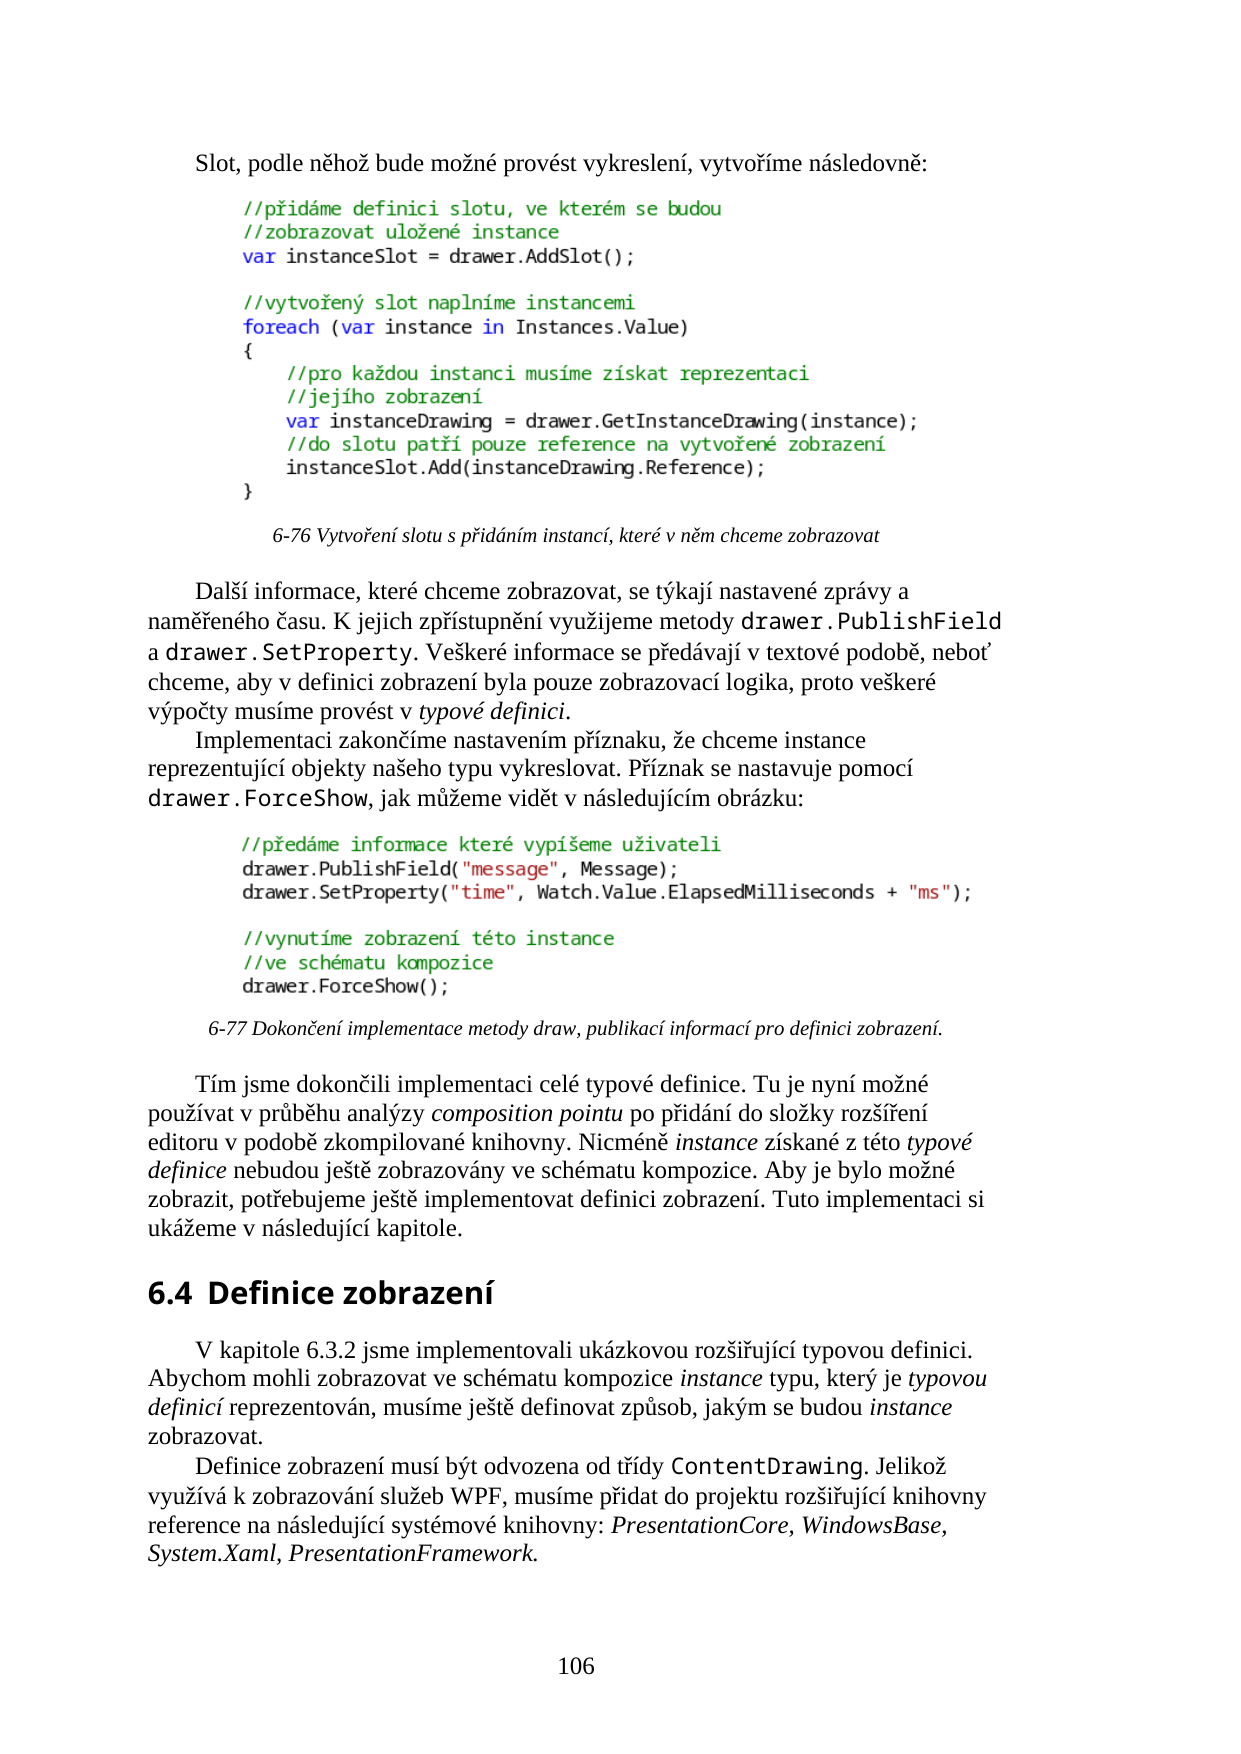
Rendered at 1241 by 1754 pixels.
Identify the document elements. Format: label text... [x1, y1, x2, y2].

text Implementaci zakončíme nastavením příznaku, že chceme instance reprezentující objekty našeho typu vykreslovat. Příznak se nastavuje pomocí drawer.ForceShow, jak můžeme vidět v následujícím obrázku: [148, 725, 1004, 813]
subtitle Definice zobrazení [148, 1271, 1004, 1313]
text V kapitole 6.3.2 jsme implementovali ukázkovou rozšiřující typovou definici. Abychom mohli zobrazovat ve schématu kompozice instance typu, který je typovou definicí reprezentován, musíme ještě definovat způsob, jakým se budou instance zobrazovat. [148, 1335, 1004, 1450]
text Další informace, které chceme zobrazovat, se týkají nastavené zprávy a naměřeného času. K jejich zpřístupnění využijeme metody drawer.PublishField a drawer.SetProperty. Veškeré informace se předávají v textové podobě, neboť chceme, aby v definici zobrazení byla pouze zobrazovací logika, proto veškeré výpočty musíme provést v typové definici. [148, 576, 1004, 725]
text Definice zobrazení musí být odvozena od třídy ContentDrawing. Jelikož využívá k zobrazování služeb WPF, musíme přidat do projektu rozšiřující knihovny reference na následující systémové knihovny: PresentationCore, WindowsBase, System.Xaml, PresentationFramework. [148, 1450, 1004, 1567]
text Slot, podle něhož bude možné provést vykreslení, vytvoříme následovně: [148, 148, 1004, 176]
text Tím jsme dokončili implementaci celé typové definice. Tu je nyní možné používat v průběhu analýzy composition pointu po přidání do složky rozšíření editoru v podobě zkompilované knihovny. Nicméně instance získané z této typové definice nebudou ještě zobrazovány ve schématu kompozice. Aby je bylo možné zobrazit, potřebujeme ještě implementovat definici zobrazení. Tuto implementaci si ukážeme v následující kapitole. [148, 1069, 1004, 1242]
